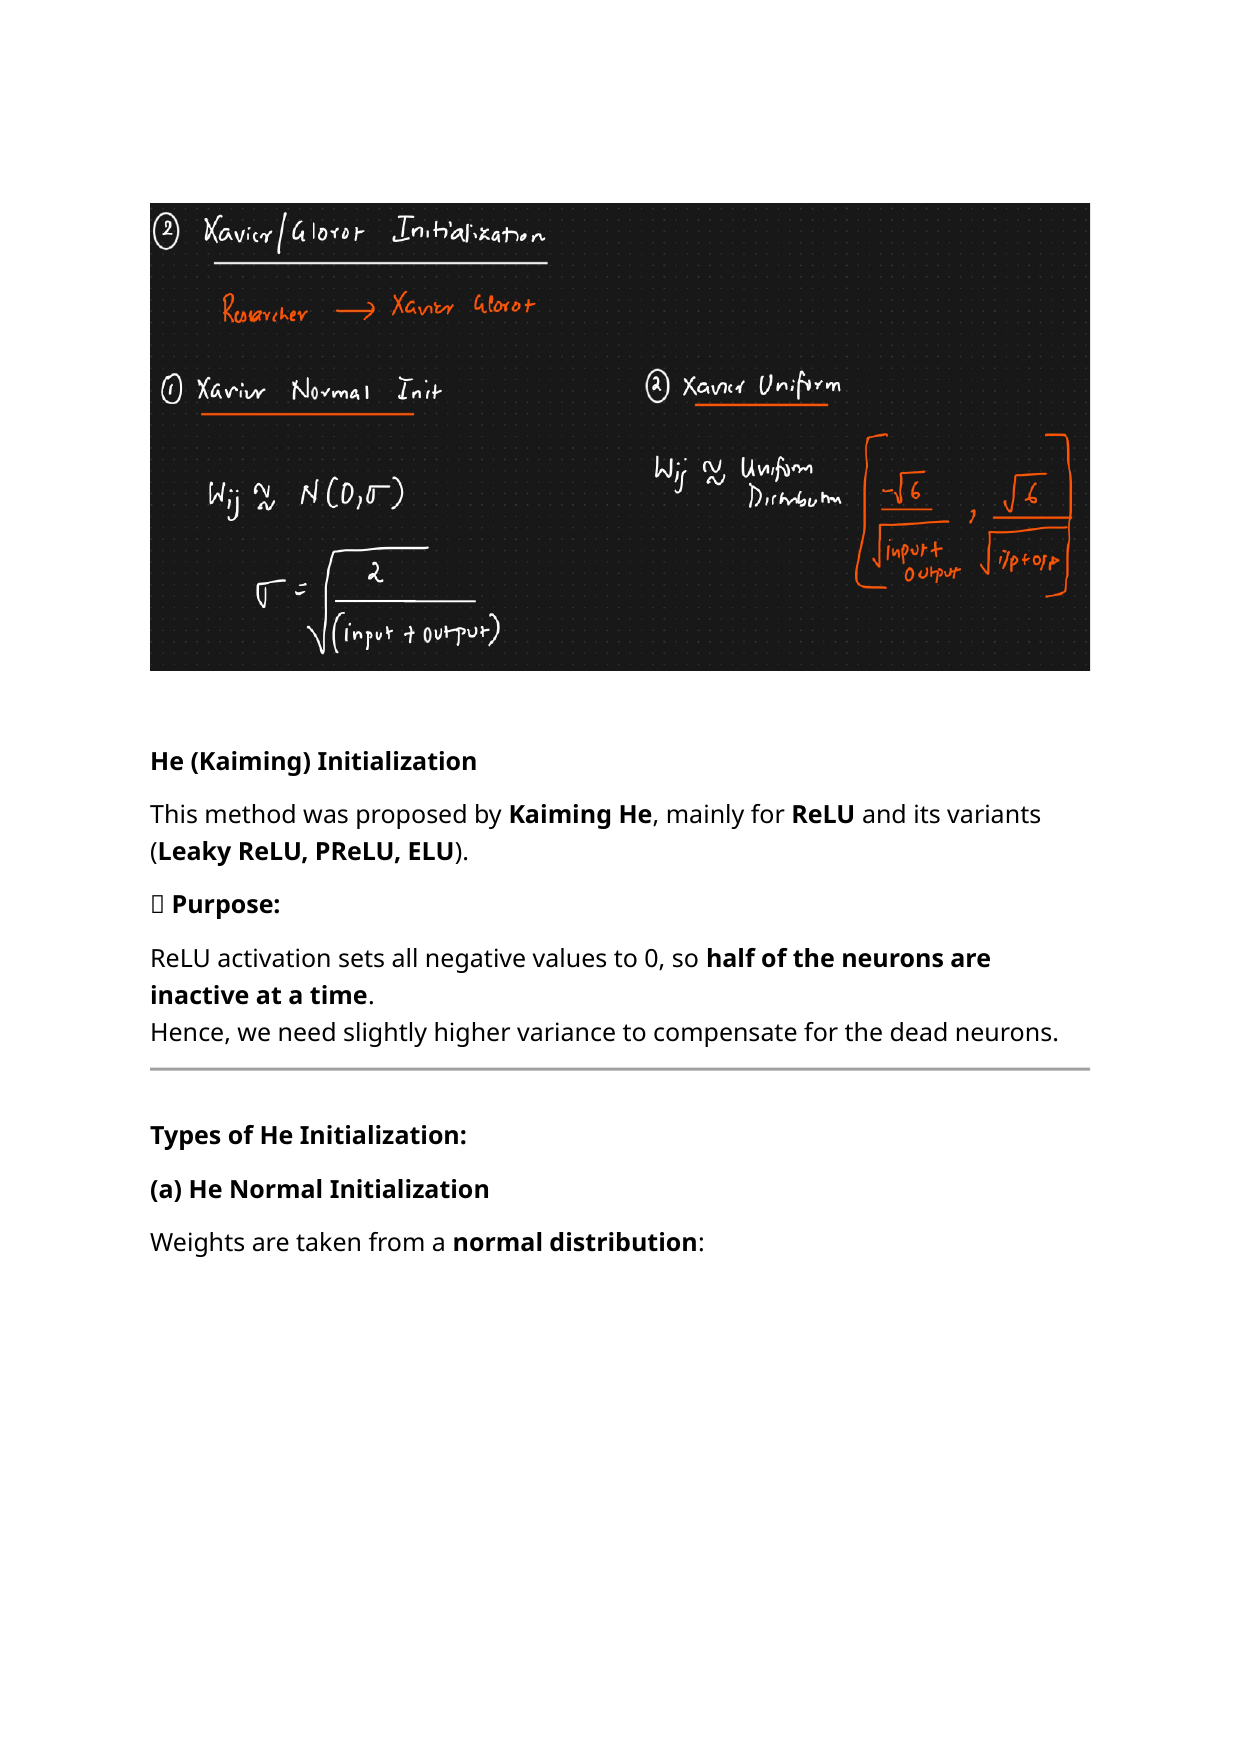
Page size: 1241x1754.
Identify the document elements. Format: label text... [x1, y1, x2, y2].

text He (Kaiming) Initialization [150, 743, 1090, 778]
text Types of He Initialization: [150, 1118, 1090, 1152]
text This method was proposed by Kaiming He, mainly for ReLU and its variants (Leaky ReLU, PReLU, ELU). [150, 797, 1090, 868]
picture [150, 203, 1091, 671]
text ReLU activation sets all negative values to 0, so half of the neurons are inactive at a time. Hence, we need slightly higher variance to compensate for the dead neurons. [150, 941, 1090, 1048]
text Weights are taken from a normal distribution: [150, 1225, 1090, 1259]
text 🧩 Purpose: [150, 887, 1090, 921]
text (a) He Normal Initialization [150, 1171, 1090, 1206]
